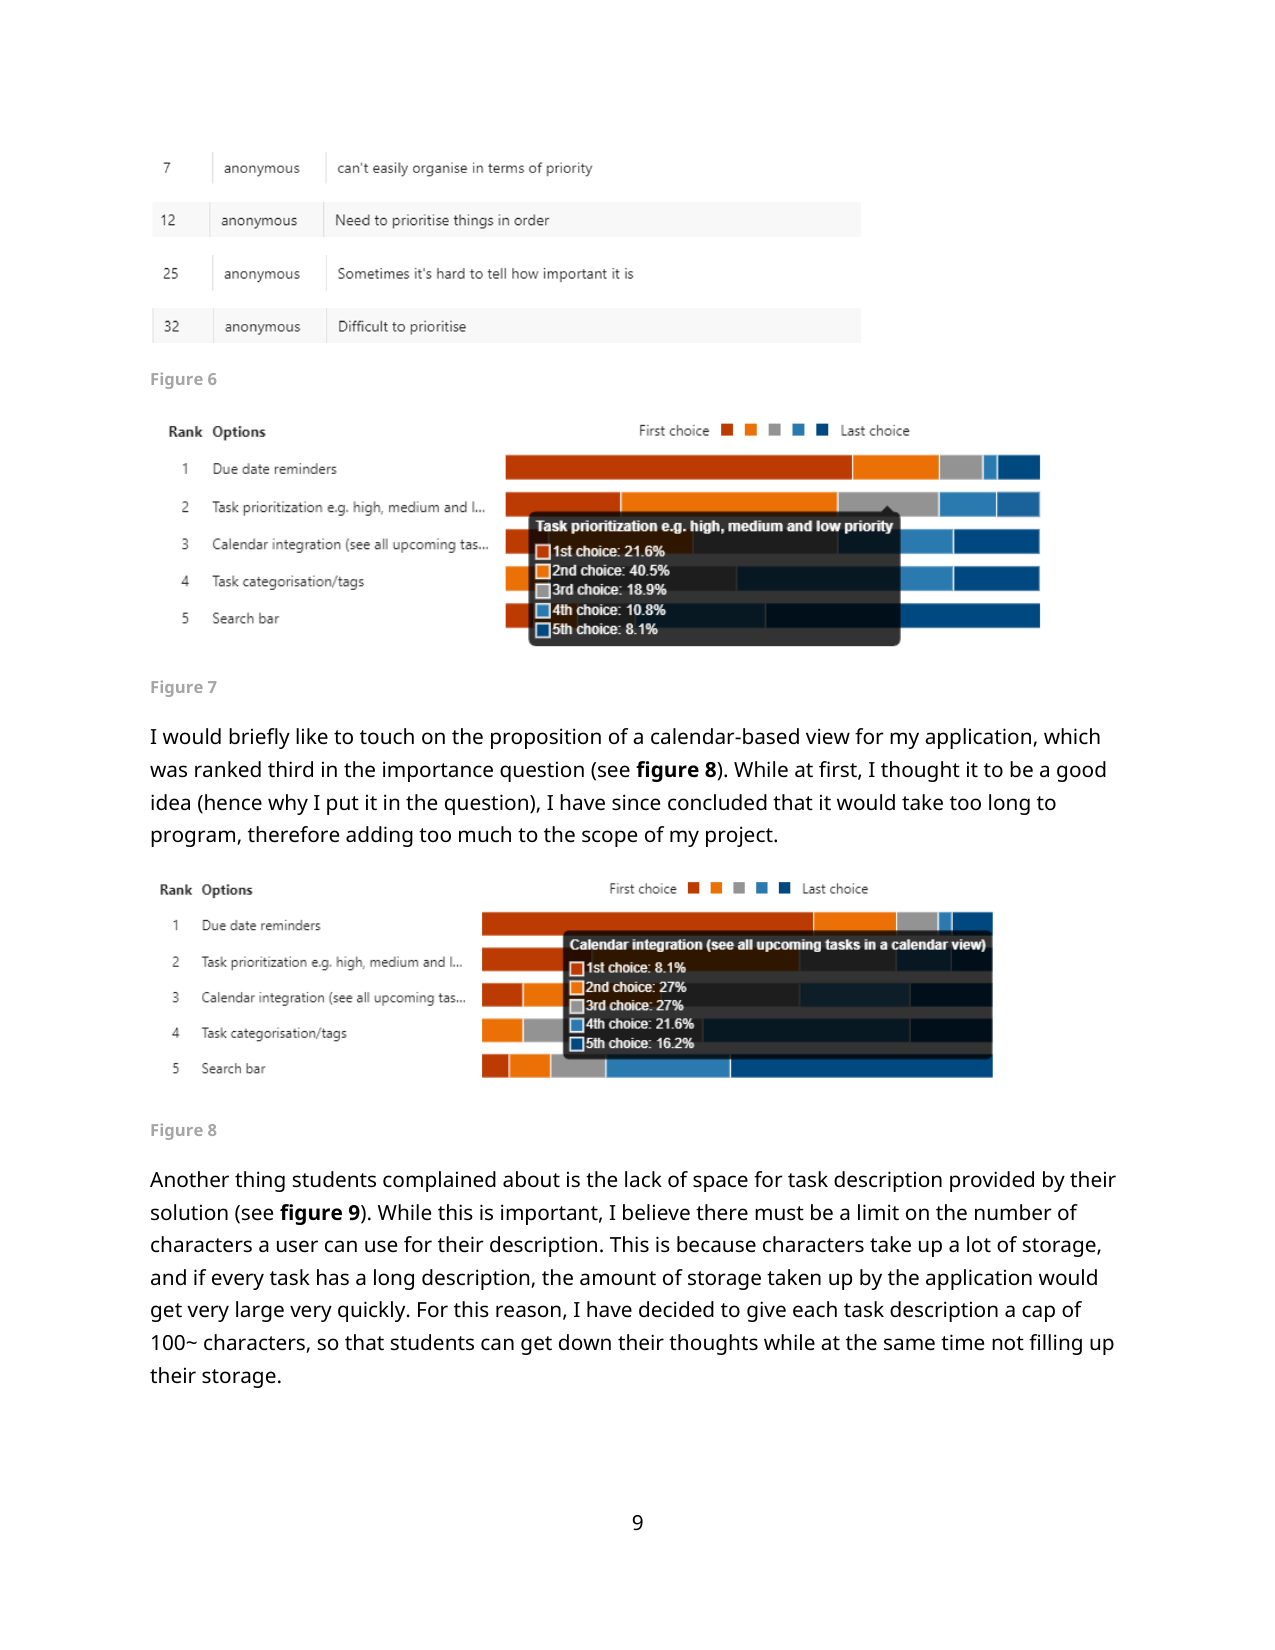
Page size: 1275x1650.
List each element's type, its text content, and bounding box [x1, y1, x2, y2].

text I would briefly like to touch on the proposition of a calendar-based view for my application, which was ranked third in the importance question (see figure 8). While at first, I thought it to be a good idea (hence why I put it in the question), I have since concluded that it would take too long to program, therefore adding too much to the scope of my project. [150, 722, 1125, 849]
text Another thing students complained about is the lack of space for task description provided by their solution (see figure 9). While this is important, I believe there must be a limit on the number of characters a user can use for their description. This is because characters take up a lot of storage, and if every task has a long description, the amount of storage taken up by the application would get very large very quickly. For this reason, I have decided to give each task description a cap of 100~ characters, so that students can get down their thoughts while at the same time not filling up their storage. [150, 1165, 1125, 1389]
text Figure 8 [150, 1118, 1125, 1141]
text Figure 6 [150, 367, 1125, 390]
picture [150, 152, 862, 343]
picture [150, 414, 1052, 651]
text Figure 7 [150, 676, 1125, 698]
picture [150, 873, 1011, 1094]
